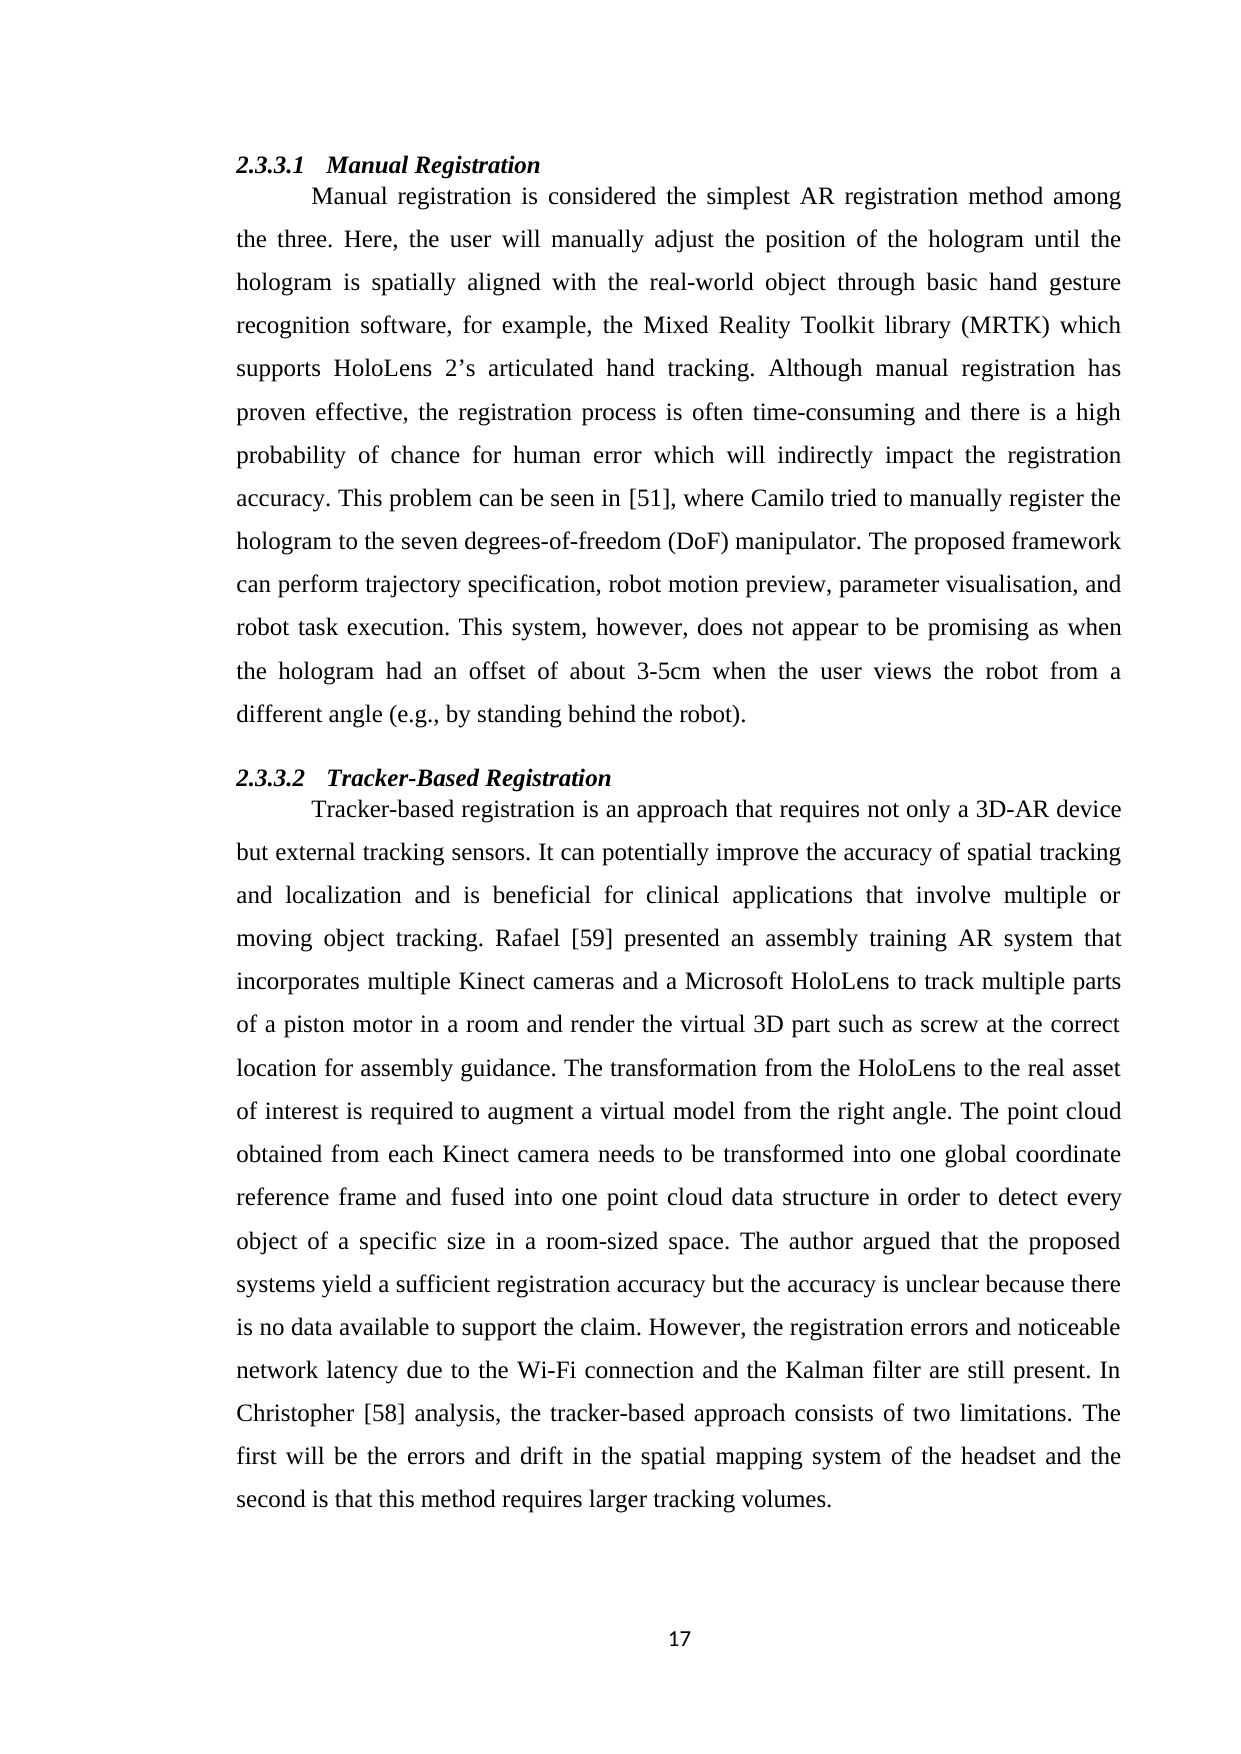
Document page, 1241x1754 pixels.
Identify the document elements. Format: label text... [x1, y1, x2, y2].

subtitle Tracker-Based Registration [236, 763, 1122, 792]
text Tracker-based registration is an approach that requires not only a 3D-AR device but external tracking sensors. It can potentially improve the accuracy of spatial tracking and localization and is beneficial for clinical applications that involve multiple or moving object tracking. Rafael [59] presented an assembly training AR system that incorporates multiple Kinect cameras and a Microsoft HoloLens to track multiple parts of a piston motor in a room and render the virtual 3D part such as screw at the correct location for assembly guidance. The transformation from the HoloLens to the real asset of interest is required to augment a virtual model from the right angle. The point cloud obtained from each Kinect camera needs to be transformed into one global coordinate reference frame and fused into one point cloud data structure in order to detect every object of a specific size in a room-sized space. The author argued that the proposed systems yield a sufficient registration accuracy but the accuracy is unclear because there is no data available to support the claim. However, the registration errors and noticeable network latency due to the Wi-Fi connection and the Kalman filter are still present. In Christopher [58] analysis, the tracker-based approach consists of two limitations. The first will be the errors and drift in the spatial mapping system of the headset and the second is that this method requires larger tracking volumes. [236, 794, 1122, 1513]
text Manual registration is considered the simplest AR registration method among the three. Here, the user will manually adjust the position of the hologram until the hologram is spatially aligned with the real-world object through basic hand gesture recognition software, for example, the Mixed Reality Toolkit library (MRTK) which supports HoloLens 2’s articulated hand tracking. Although manual registration has proven effective, the registration process is often time-consuming and there is a high probability of chance for human error which will indirectly impact the registration accuracy. This problem can be seen in [51], where Camilo tried to manually register the hologram to the seven degrees-of-freedom (DoF) manipulator. The proposed framework can perform trajectory specification, robot motion preview, parameter visualisation, and robot task execution. This system, however, does not appear to be promising as when the hologram had an offset of about 3-5cm when the user views the robot from a different angle (e.g., by standing behind the robot). [236, 181, 1122, 728]
subtitle Manual Registration [236, 150, 1122, 179]
